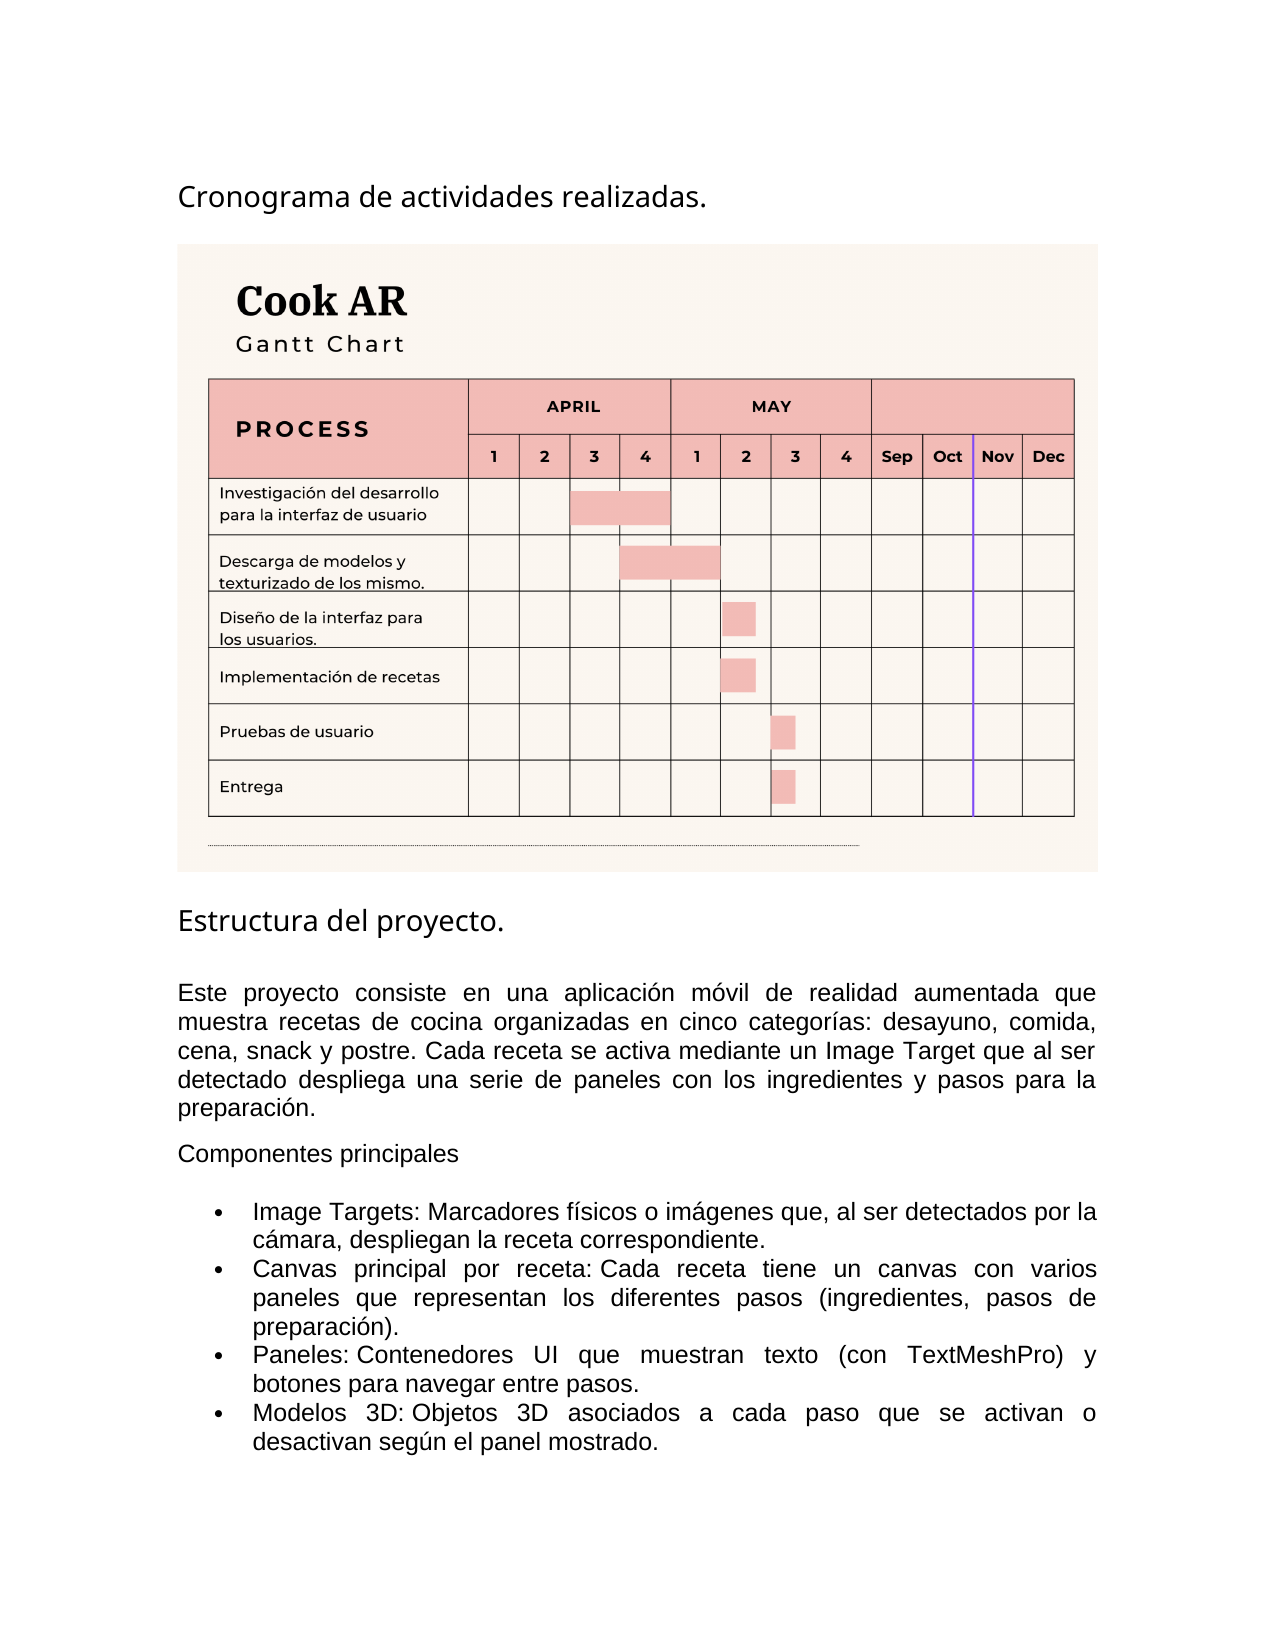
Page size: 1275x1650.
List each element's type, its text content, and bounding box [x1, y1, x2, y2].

text Este proyecto consiste en una aplicación móvil de realidad aumentada que muestra recetas de cocina organizadas en cinco categorías: desayuno, comida, cena, snack y postre. Cada receta se activa mediante un Image Target que al ser detectado despliega una serie de paneles con los ingredientes y pasos para la preparación. [177, 978, 1098, 1122]
text Estructura del proyecto. [177, 900, 1098, 940]
text Cronograma de actividades realizadas. [177, 176, 1098, 216]
picture [177, 244, 1098, 872]
subtitle Componentes principales [177, 1139, 1098, 1167]
list Paneles: Contenedores UI que muestran texto (con TextMeshPro) y botones para navegar entre pasos. [215, 1340, 1098, 1398]
list Canvas principal por receta: Cada receta tiene un canvas con varios paneles que representan los diferentes pasos (ingredientes, pasos de preparación). [215, 1254, 1098, 1340]
list Image Targets: Marcadores físicos o imágenes que, al ser detectados por la cámara, despliegan la receta correspondiente. [215, 1197, 1098, 1254]
list Modelos 3D: Objetos 3D asociados a cada paso que se activan o desactivan según el panel mostrado. [215, 1398, 1098, 1455]
